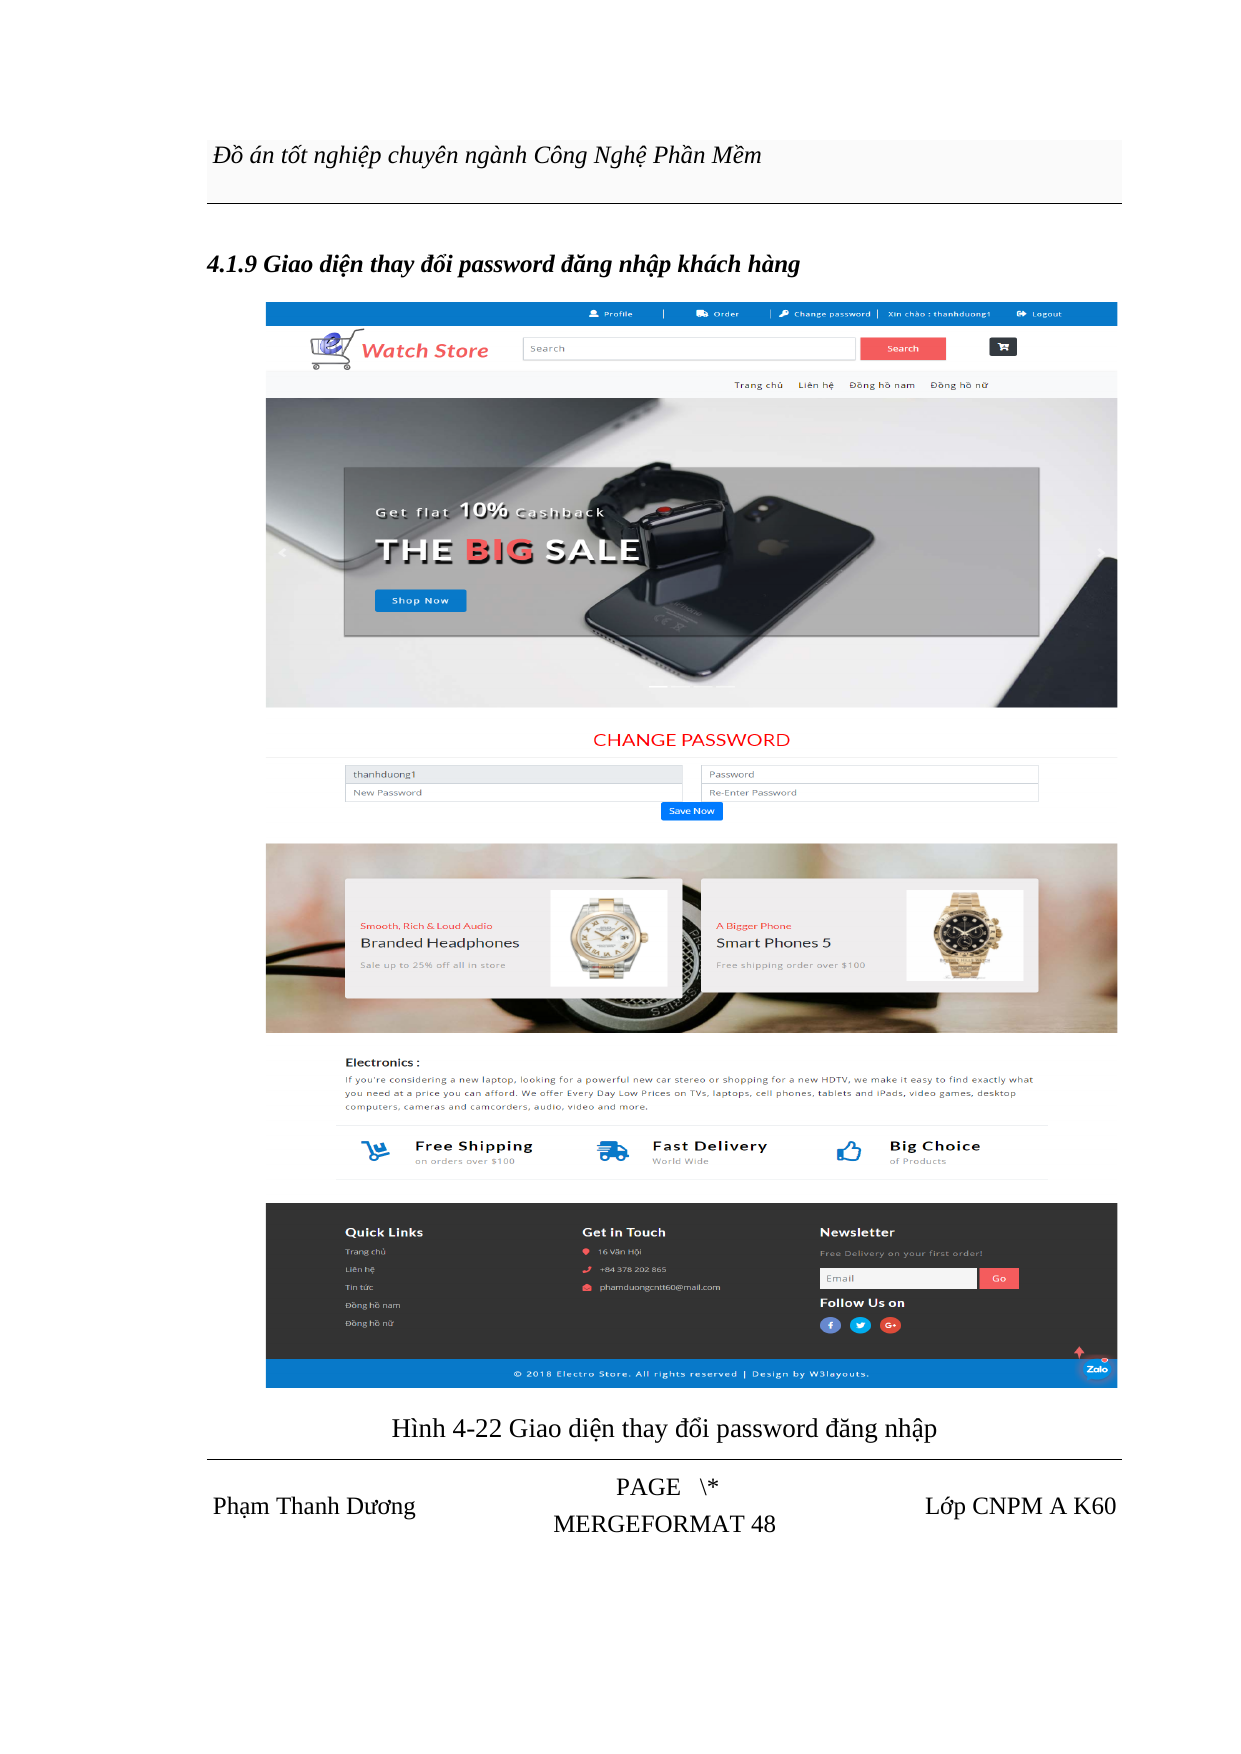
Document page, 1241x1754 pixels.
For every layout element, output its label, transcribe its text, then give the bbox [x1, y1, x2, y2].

picture [265, 302, 1118, 1388]
subtitle Giao diện thay đổi password đăng nhập khách hàng [207, 249, 1122, 278]
